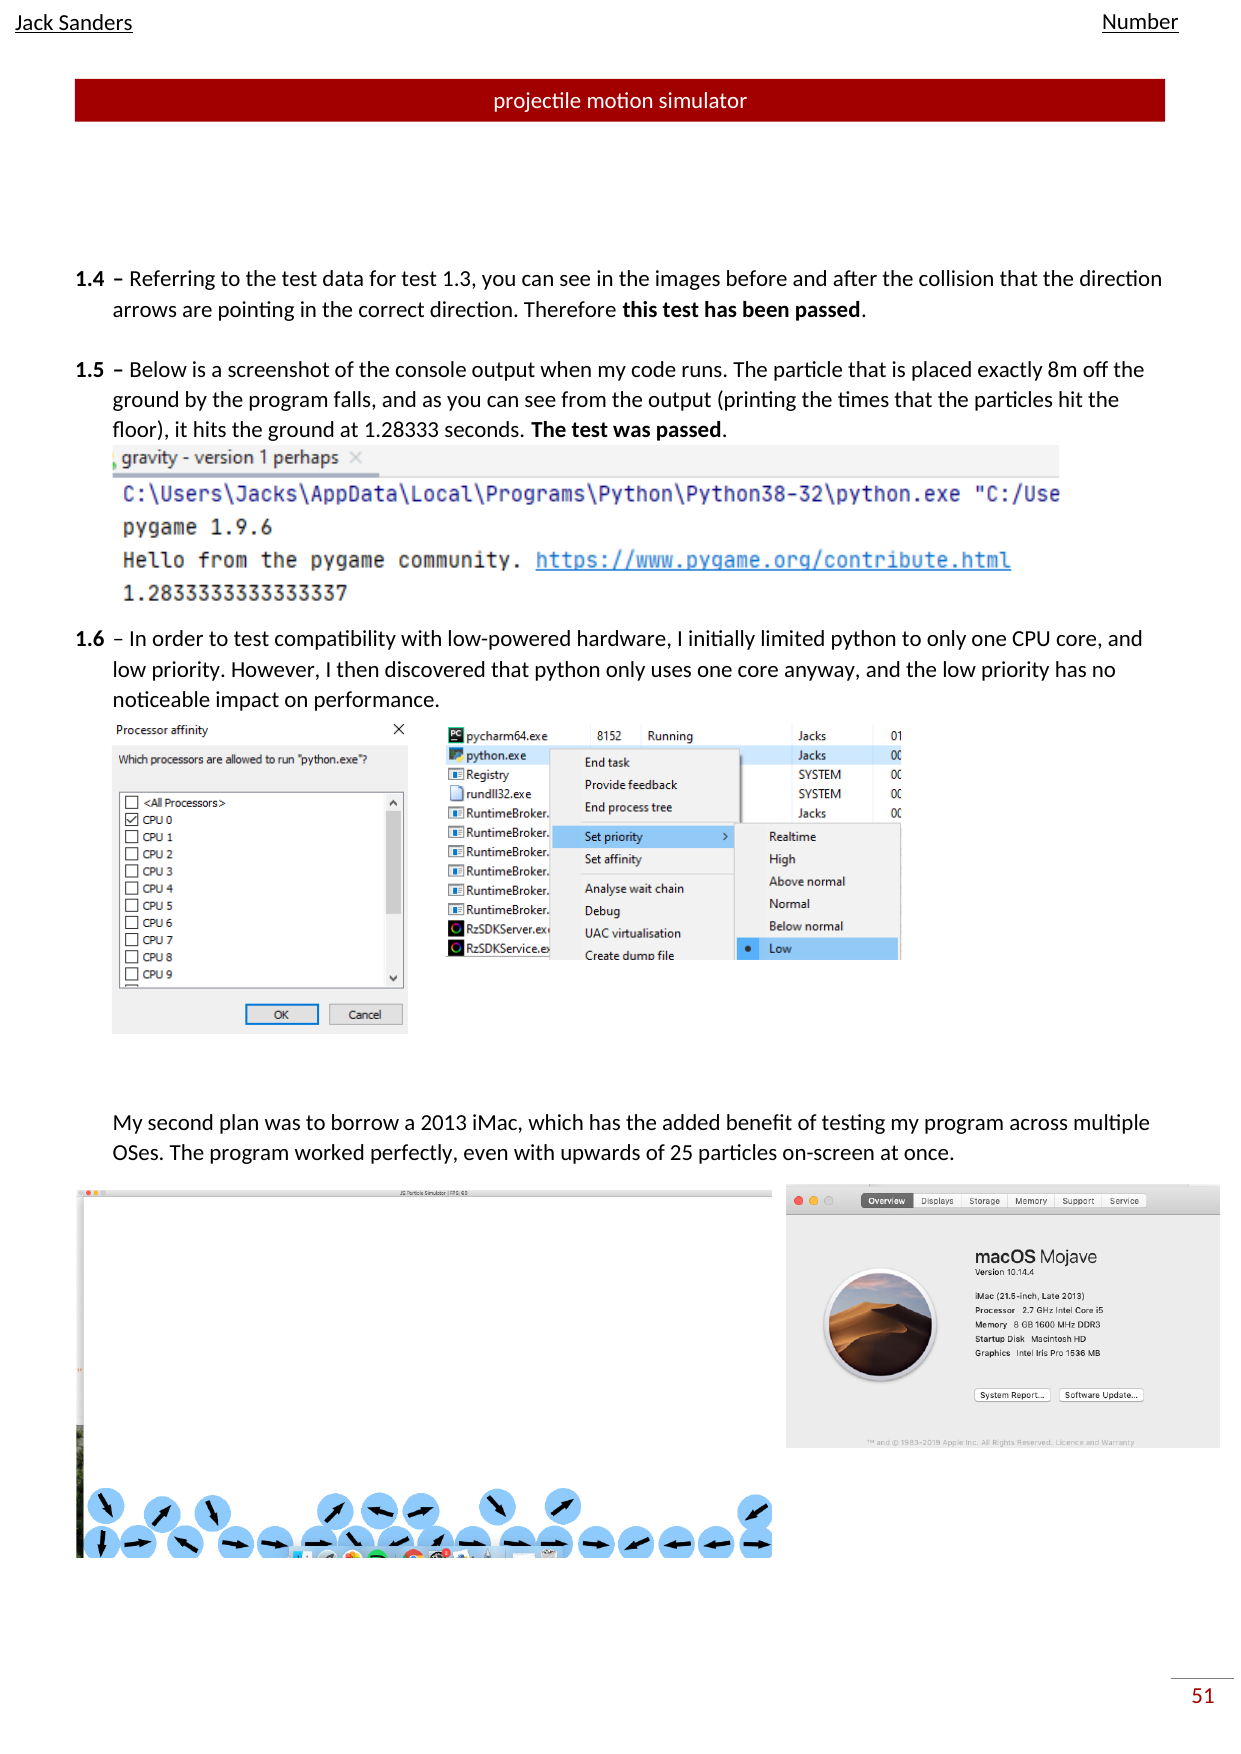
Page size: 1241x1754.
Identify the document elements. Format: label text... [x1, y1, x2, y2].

list My second plan was to borrow a 2013 iMac, which has the added benefit of testing my program across multiple OSes. The program worked perfectly, even with upwards of 25 particles on-screen at once. [112, 1108, 1165, 1166]
list – Referring to the test data for test 1.3, you can see in the images before and after the collision that the direction arrows are pointing in the correct direction. Therefore this test has been passed. [75, 264, 1165, 323]
picture [112, 445, 1060, 623]
picture [75, 1190, 772, 1449]
picture [444, 724, 901, 959]
list – In order to test compatibility with low-powered hardware, I initially limited python to only one CPU core, and low priority. However, I then discovered that python only uses one core anyway, and the low priority has no noticeable impact on performance. [75, 624, 1165, 713]
picture [785, 1184, 1220, 1447]
picture [111, 716, 407, 1032]
